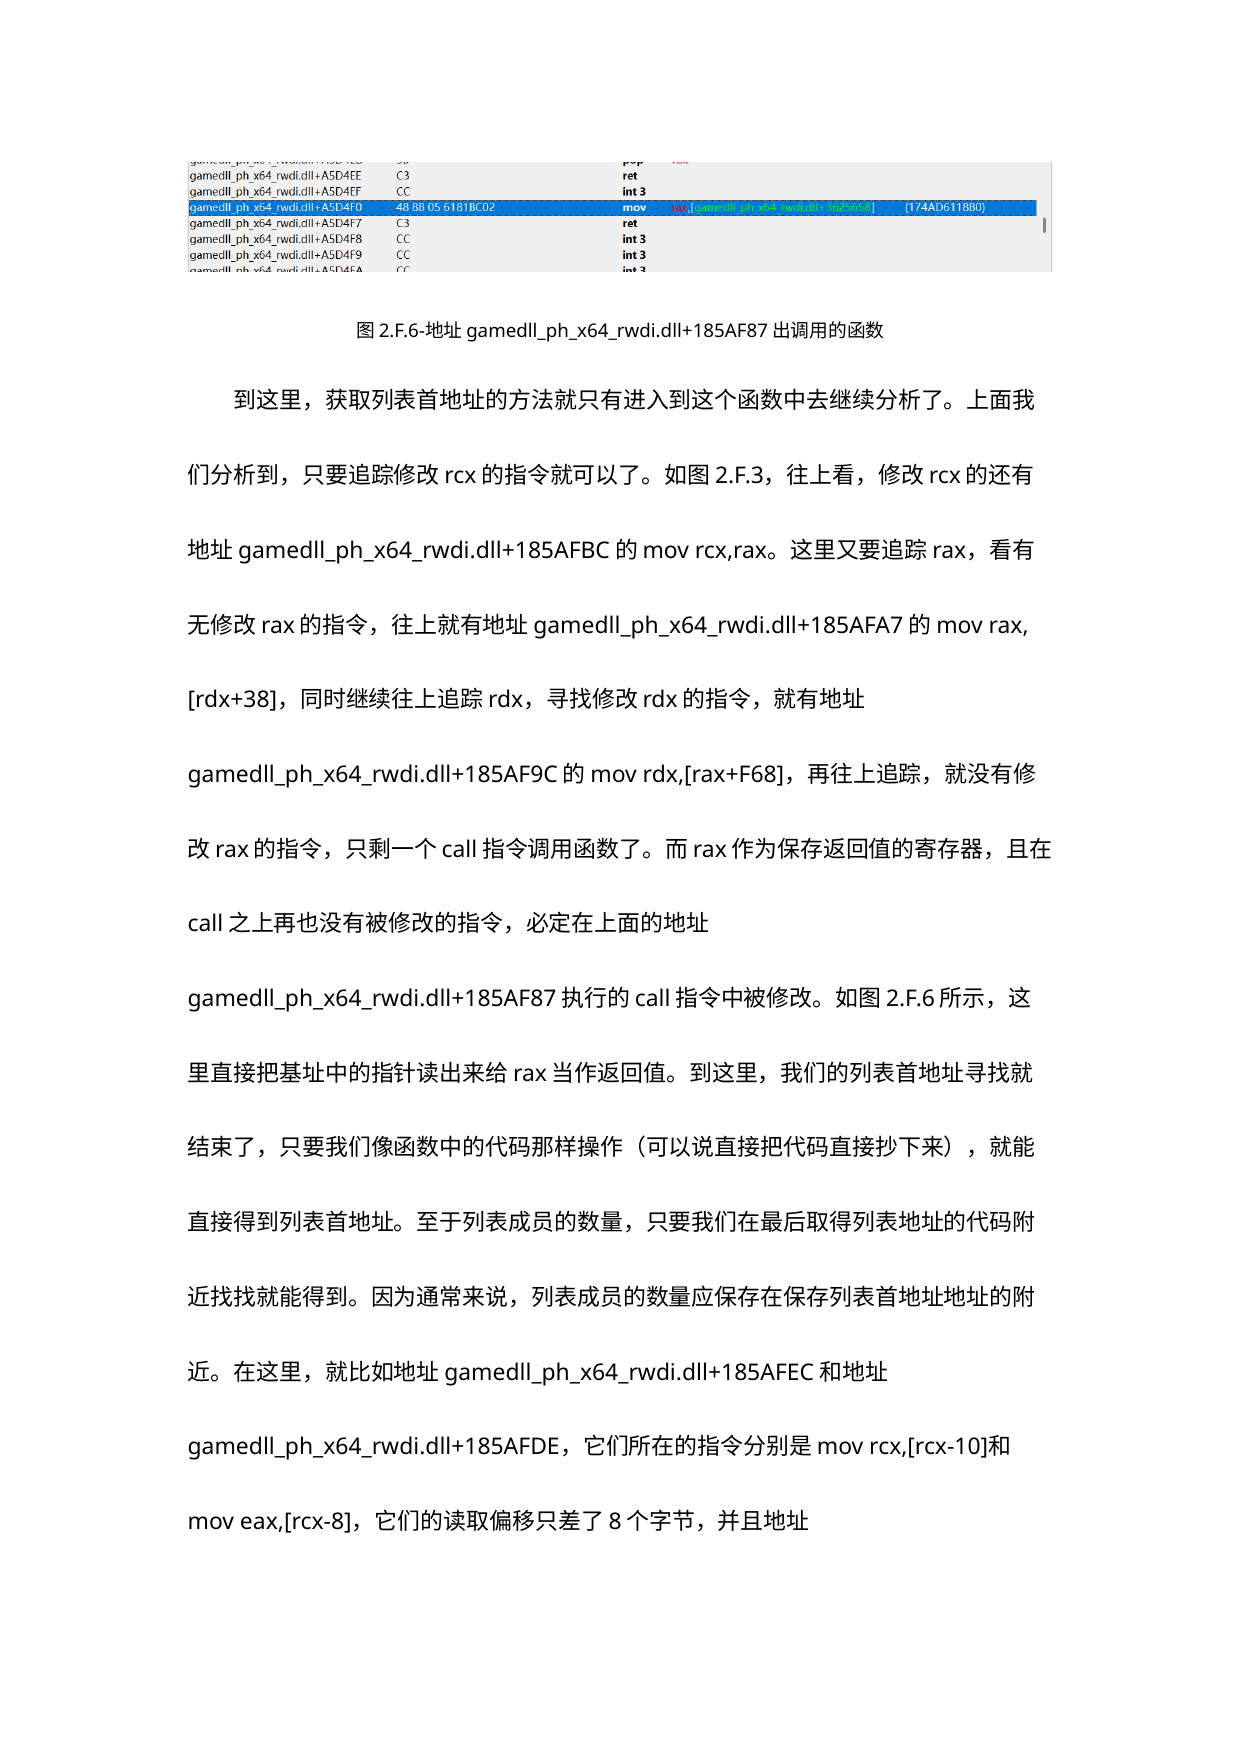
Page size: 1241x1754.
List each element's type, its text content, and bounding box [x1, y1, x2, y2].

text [187, 367, 1053, 1552]
picture [187, 162, 1053, 272]
text 图2.F.6-地址gamedll_ph_x64_rwdi.dll+185AF87出调用的函数 [187, 313, 1053, 346]
